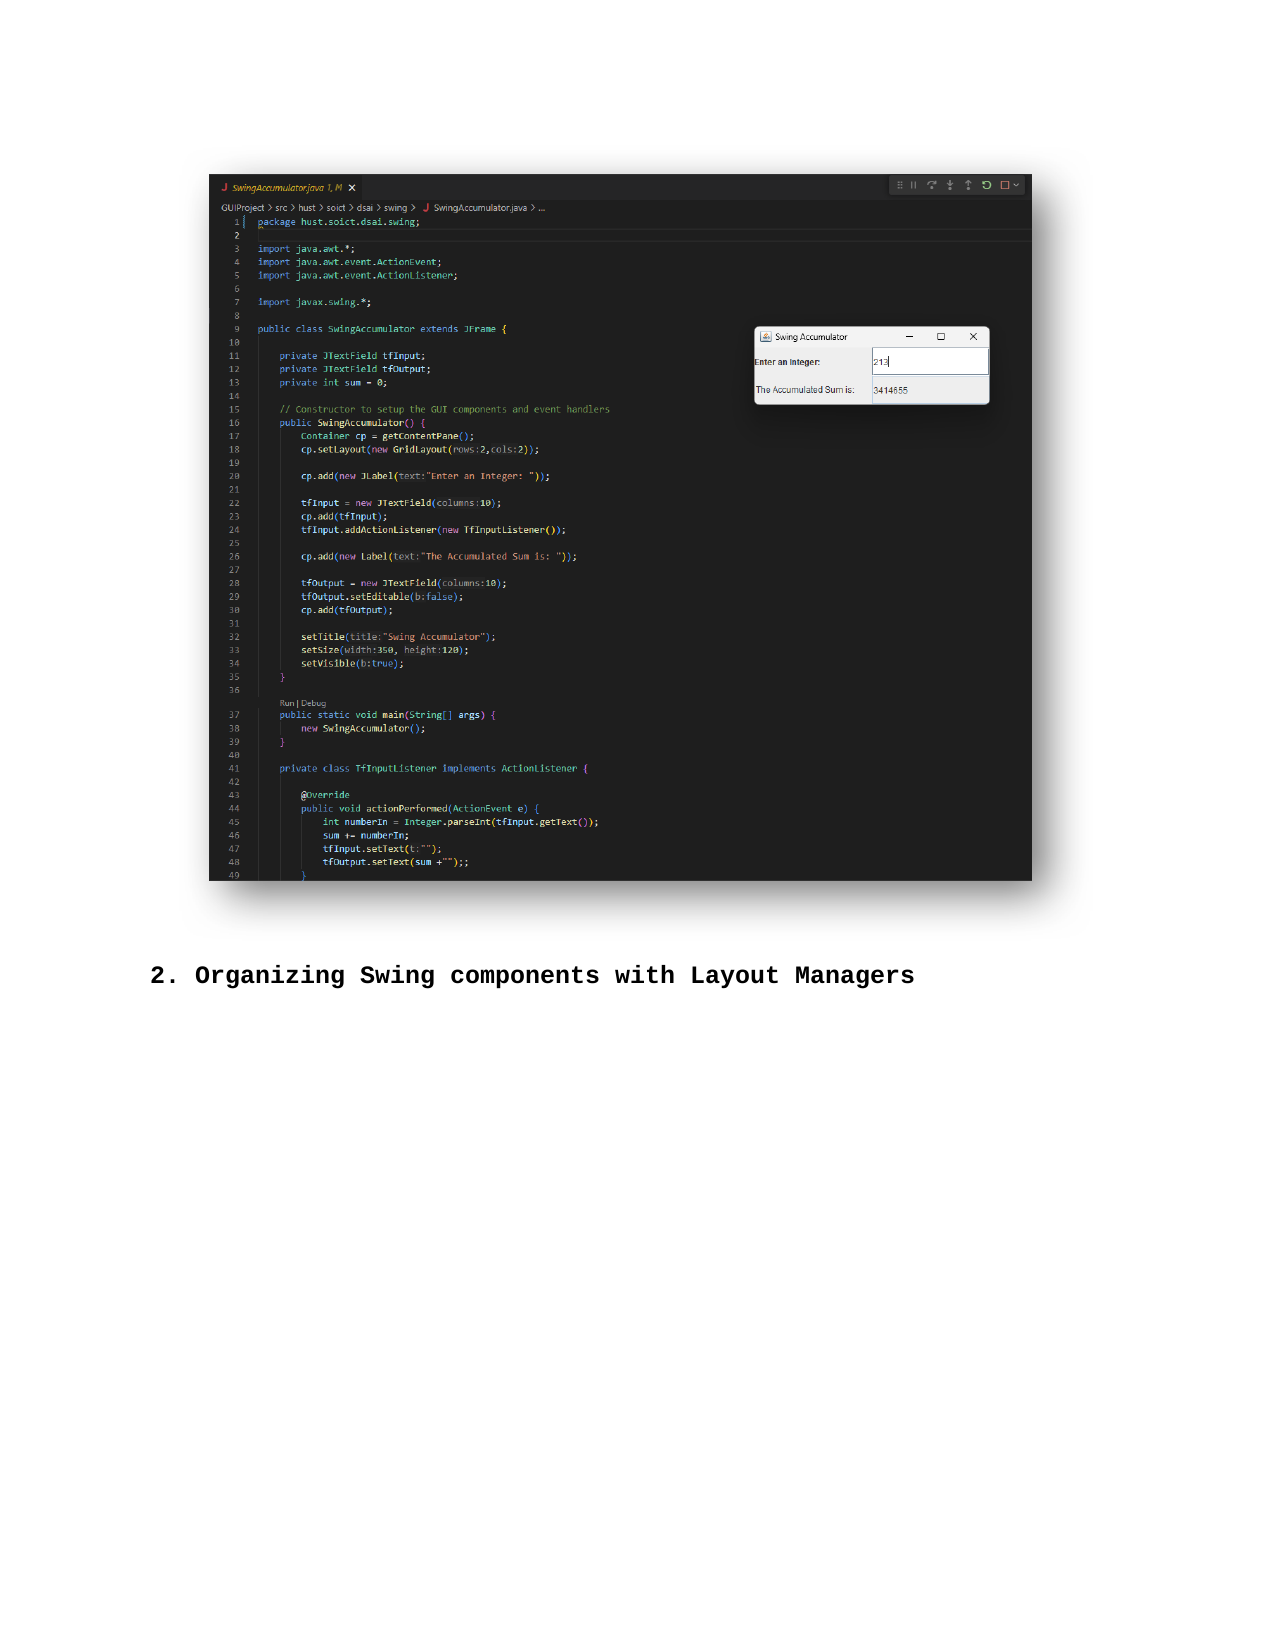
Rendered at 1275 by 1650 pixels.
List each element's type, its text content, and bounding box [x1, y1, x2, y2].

text 2. Organizing Swing components with Layout Managers [150, 963, 1125, 991]
picture [209, 174, 1032, 881]
